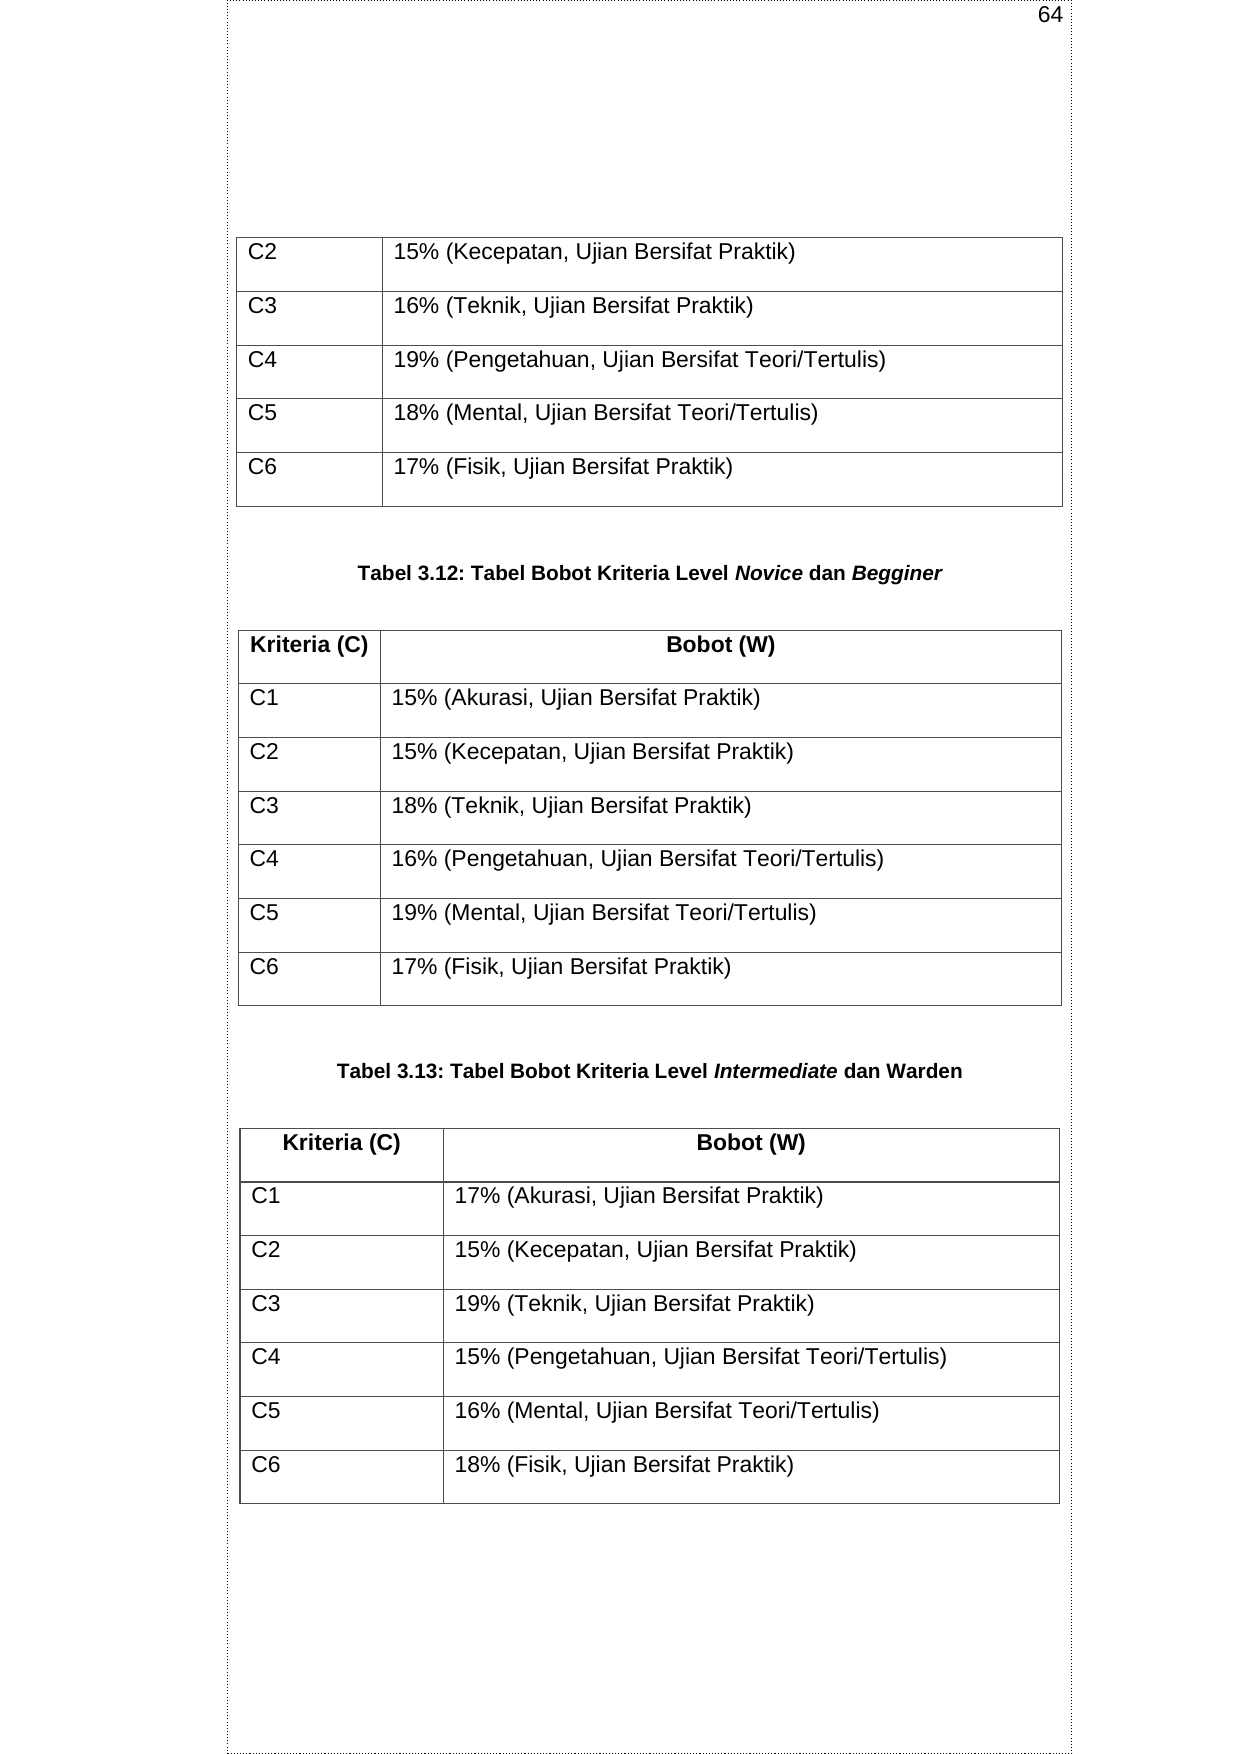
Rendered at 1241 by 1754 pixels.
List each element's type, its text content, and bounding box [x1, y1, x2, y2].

table_cell 19% (Teknik, Ujian Bersifat Praktik) [444, 1290, 1059, 1342]
table_cell 16% (Pengetahuan, Ujian Bersifat Teori/Tertulis) [381, 845, 1061, 898]
table_cell 19% (Mental, Ujian Bersifat Teori/Tertulis) [381, 899, 1061, 952]
table_cell C5 [241, 1397, 443, 1449]
table_cell C3 [241, 1290, 443, 1342]
table_cell 17% (Akurasi, Ujian Bersifat Praktik) [444, 1183, 1059, 1235]
table_cell C2 [239, 738, 380, 791]
table_cell C5 [239, 899, 380, 952]
table_cell 16% (Mental, Ujian Bersifat Teori/Tertulis) [444, 1397, 1059, 1449]
text Tabel 3.12: Tabel Bobot Kriteria Level Novice dan Begginer [236, 561, 1063, 585]
table_cell 15% (Kecepatan, Ujian Bersifat Praktik) [381, 738, 1061, 791]
table_cell 17% (Fisik, Ujian Bersifat Praktik) [383, 453, 1062, 506]
table_cell C3 [237, 292, 382, 344]
table_header Bobot (W) [444, 1129, 1059, 1181]
table_cell 19% (Pengetahuan, Ujian Bersifat Teori/Tertulis) [383, 346, 1062, 398]
table_header Kriteria (C) [239, 631, 380, 683]
table_cell 17% (Fisik, Ujian Bersifat Praktik) [381, 953, 1061, 1005]
table_cell C6 [237, 453, 382, 506]
table_cell C4 [239, 845, 380, 898]
table_cell 18% (Fisik, Ujian Bersifat Praktik) [444, 1451, 1059, 1503]
table_cell 18% (Mental, Ujian Bersifat Teori/Tertulis) [383, 399, 1062, 452]
table_cell 16% (Teknik, Ujian Bersifat Praktik) [383, 292, 1062, 344]
table_cell C6 [241, 1451, 443, 1503]
table_cell C3 [239, 792, 380, 844]
table_cell 15% (Kecepatan, Ujian Bersifat Praktik) [444, 1236, 1059, 1289]
table_cell 15% (Akurasi, Ujian Bersifat Praktik) [381, 684, 1061, 737]
table_cell C5 [237, 399, 382, 452]
table_cell C1 [241, 1183, 443, 1235]
text Tabel 3.13: Tabel Bobot Kriteria Level Intermediate dan Warden [236, 1059, 1063, 1083]
table_cell 15% (Pengetahuan, Ujian Bersifat Teori/Tertulis) [444, 1343, 1059, 1396]
table_cell C6 [239, 953, 380, 1005]
table_cell 15% (Kecepatan, Ujian Bersifat Praktik) [383, 238, 1062, 291]
table_cell C2 [237, 238, 382, 291]
table_cell C4 [237, 346, 382, 398]
table_cell C2 [241, 1236, 443, 1289]
table_header Kriteria (C) [241, 1129, 443, 1181]
table_header Bobot (W) [381, 631, 1061, 683]
table_cell C4 [241, 1343, 443, 1396]
table_cell 18% (Teknik, Ujian Bersifat Praktik) [381, 792, 1061, 844]
table_cell C1 [239, 684, 380, 737]
